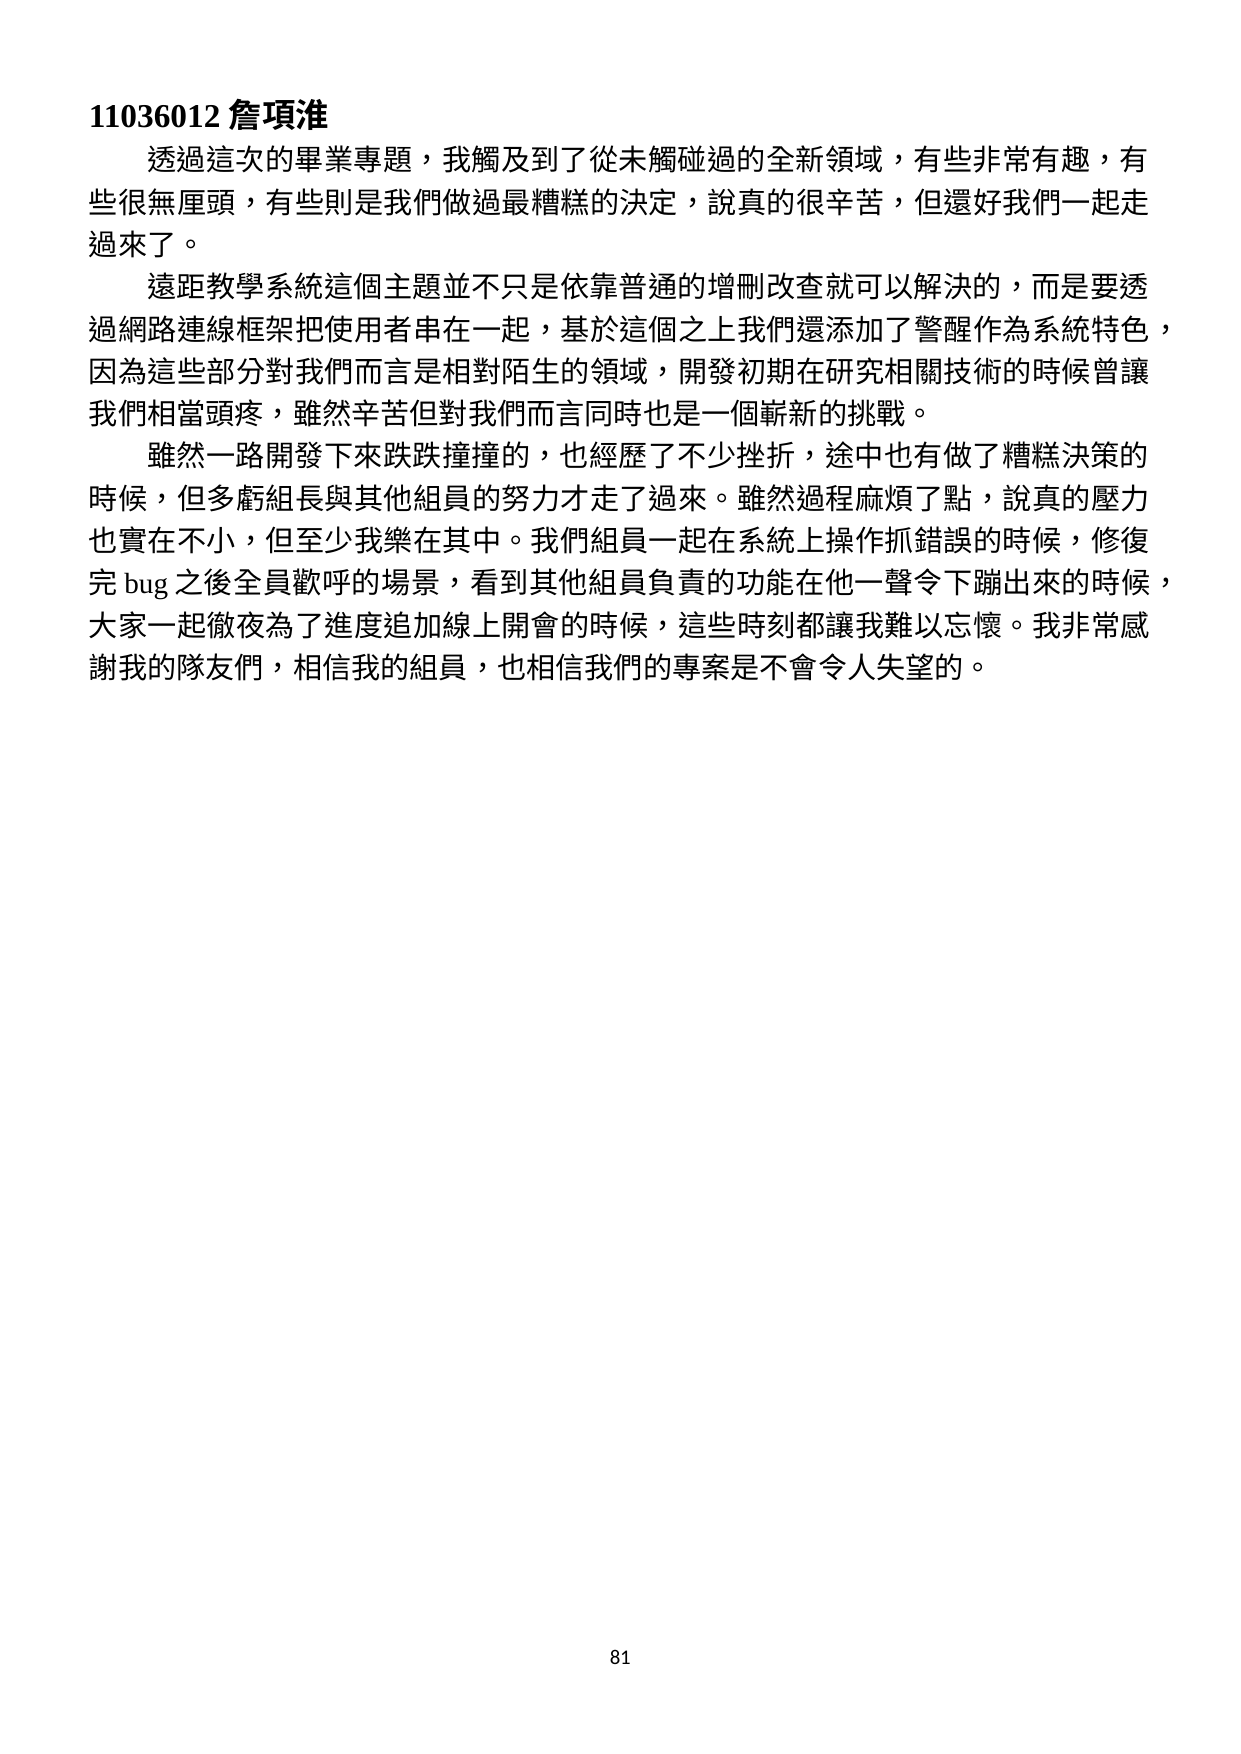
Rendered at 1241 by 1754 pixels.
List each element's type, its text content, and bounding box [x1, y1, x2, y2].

text 11036012 詹項淮 [89, 89, 1152, 137]
text 雖然一路開發下來跌跌撞撞的，也經歷了不少挫折，途中也有做了糟糕決策的時候，但多虧組長與其他組員的努力才走了過來。雖然過程麻煩了點，說真的壓力也實在不小，但至少我樂在其中。我們組員一起在系統上操作抓錯誤的時候，修復完bug之後全員歡呼的場景，看到其他組員負責的功能在他一聲令下蹦出來的時候，大家一起徹夜為了進度追加線上開會的時候，這些時刻都讓我難以忘懷。我非常感謝我的隊友們，相信我的組員，也相信我們的專案是不會令人失望的。 [89, 433, 1152, 687]
text 透過這次的畢業專題，我觸及到了從未觸碰過的全新領域，有些非常有趣，有些很無厘頭，有些則是我們做過最糟糕的決定，說真的很辛苦，但還好我們一起走過來了。 [89, 137, 1152, 264]
text 遠距教學系統這個主題並不只是依靠普通的增刪改查就可以解決的，而是要透過網路連線框架把使用者串在一起，基於這個之上我們還添加了警醒作為系統特色，因為這些部分對我們而言是相對陌生的領域，開發初期在研究相關技術的時候曾讓我們相當頭疼，雖然辛苦但對我們而言同時也是一個嶄新的挑戰。 [89, 264, 1152, 433]
